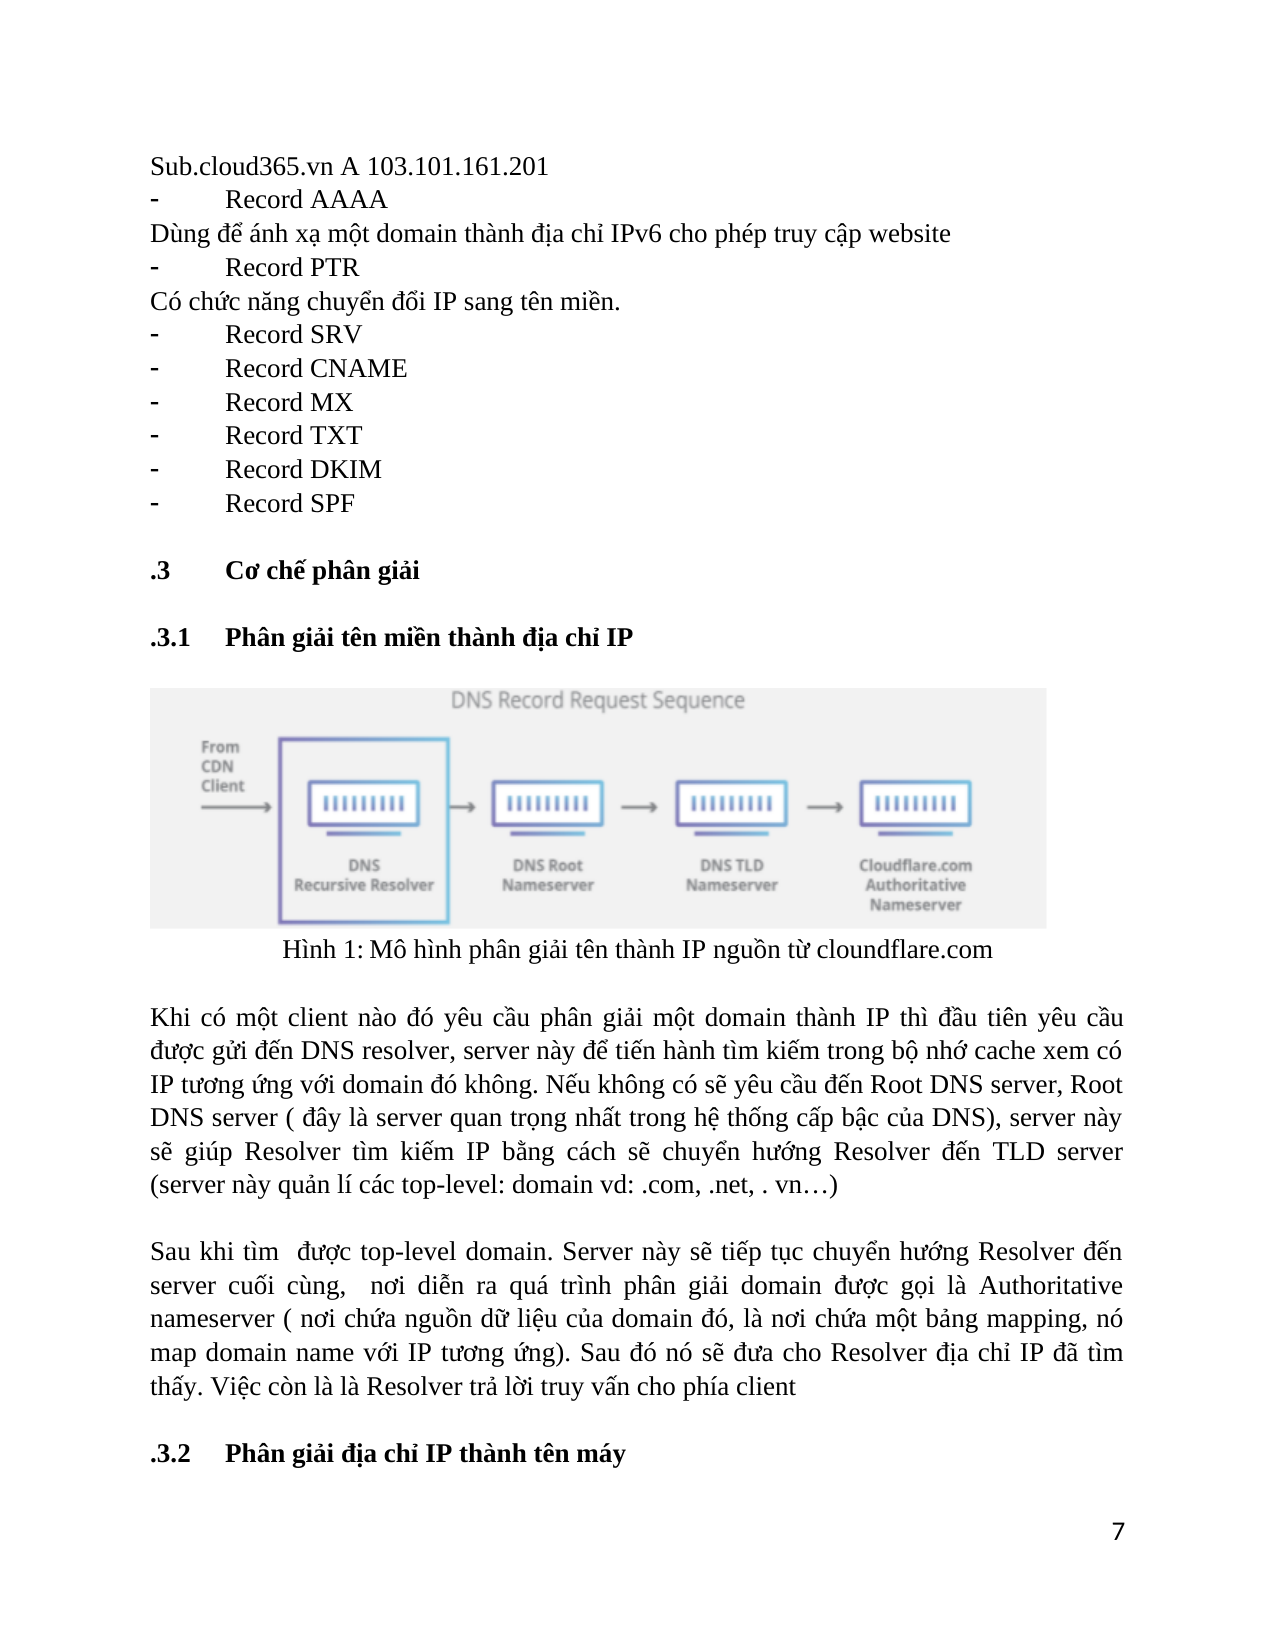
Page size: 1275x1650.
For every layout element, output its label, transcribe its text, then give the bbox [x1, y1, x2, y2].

list Record TXT [150, 419, 1125, 451]
list Sub.cloud365.vn A 103.101.161.201 [150, 150, 1125, 181]
list Có chức năng chuyển đổi IP sang tên miền. [150, 284, 1125, 316]
list Record SPF [150, 487, 1125, 518]
list Khi có một client nào đó yêu cầu phân giải một domain thành IP thì đầu tiên yêu cầu được gửi đến DNS resolver, server này để tiến hành tìm kiếm trong bộ nhớ cache xem có IP tương ứng với domain đó không. Nếu không có sẽ yêu cầu đến Root DNS server, Root DNS server ( đây là server quan trọng nhất trong hệ thống cấp bậc của DNS), server này sẽ giúp Resolver tìm kiếm IP bằng cách sẽ chuyển hướng Resolver đến TLD server (server này quản lí các top-level: domain vd: .com, .net, . vn…) [150, 1001, 1125, 1199]
list Record MX [150, 386, 1125, 417]
list Hình 1: Mô hình phân giải tên thành IP nguồn từ cloundflare.com [150, 933, 1125, 965]
list Record DKIM [150, 453, 1125, 484]
picture [150, 688, 1050, 932]
list Record PTR [150, 251, 1125, 282]
list Cơ chế phân giải [150, 554, 1125, 585]
list Sau khi tìm được top-level domain. Server này sẽ tiếp tục chuyển hướng Resolver đến server cuối cùng, nơi diễn ra quá trình phân giải domain được gọi là Authoritative nameserver ( nơi chứa nguồn dữ liệu của domain đó, là nơi chứa một bảng mapping, nó map domain name với IP tương ứng). Sau đó nó sẽ đưa cho Resolver địa chỉ IP đã tìm thấy. Việc còn là là Resolver trả lời truy vấn cho phía client [150, 1235, 1125, 1401]
list Phân giải tên miền thành địa chỉ IP [150, 621, 1125, 652]
list Record AAAA [150, 183, 1125, 215]
list Record CNAME [150, 352, 1125, 383]
list Dùng để ánh xạ một domain thành địa chỉ IPv6 cho phép truy cập website [150, 217, 1125, 248]
list Phân giải địa chỉ IP thành tên máy [150, 1437, 1125, 1468]
list Record SRV [150, 318, 1125, 349]
